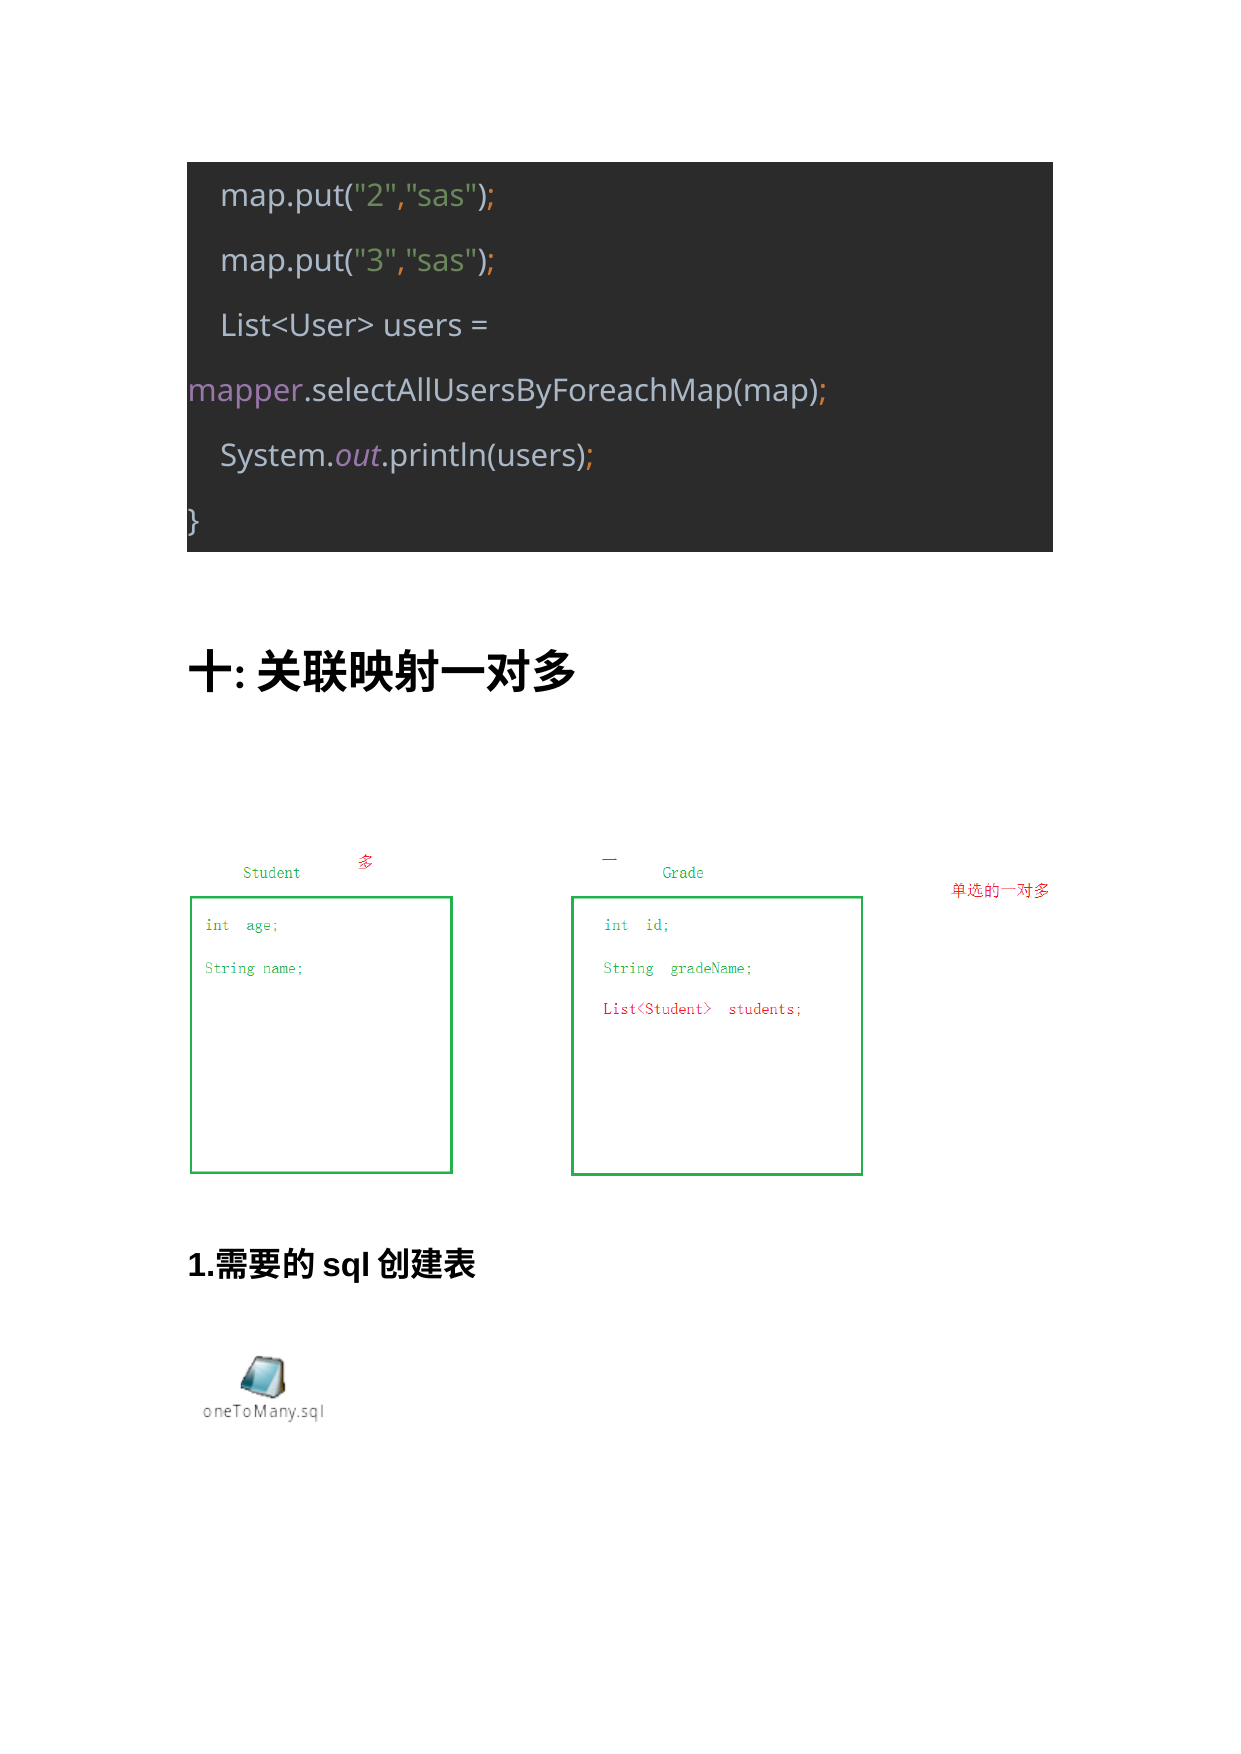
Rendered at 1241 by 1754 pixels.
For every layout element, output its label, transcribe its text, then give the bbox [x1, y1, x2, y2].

subtitle 1.需要的sql创建表 [187, 1229, 1053, 1294]
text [187, 162, 1053, 552]
picture [187, 844, 1052, 1181]
subtitle 十: 关联映射一对多 [187, 620, 1053, 717]
